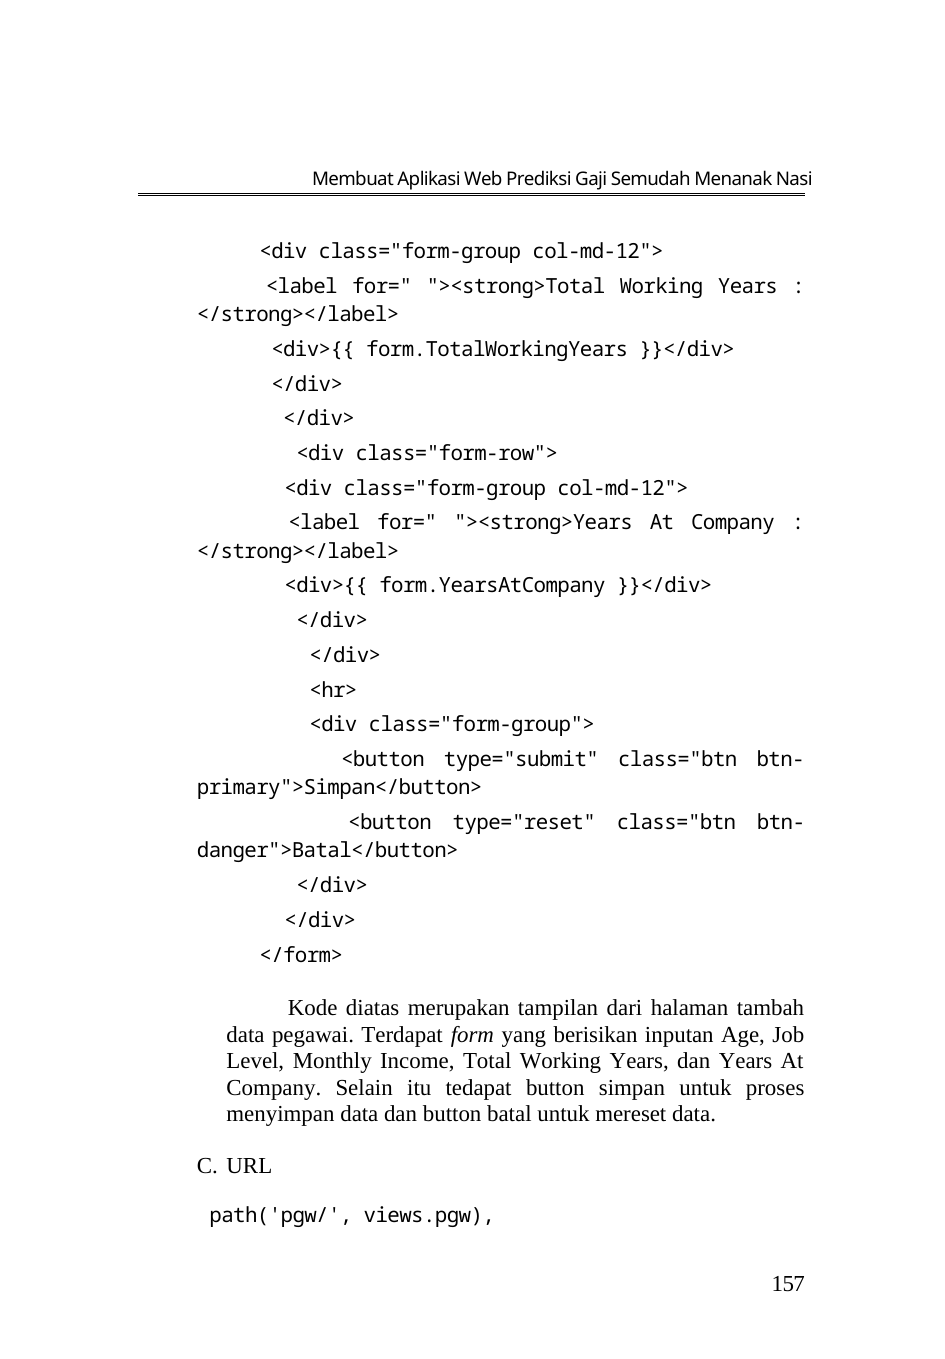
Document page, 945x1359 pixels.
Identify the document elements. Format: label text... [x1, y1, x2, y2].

text <div class="form-group col-md-12"> [197, 473, 805, 501]
text </form> [197, 940, 805, 968]
text </div> [197, 870, 805, 899]
text </div> [197, 605, 805, 634]
text <label for=" "><strong>Total Working Years : </strong></label> [197, 271, 805, 328]
text </div> [197, 905, 805, 933]
text <div class="form-group col-md-12"> [197, 236, 805, 265]
text </div> [197, 369, 805, 397]
text <div class="form-group"> [197, 709, 805, 738]
text <button type="reset" class="btn btn-danger">Batal</button> [197, 807, 805, 864]
text <label for=" "><strong>Years At Company : </strong></label> [197, 507, 805, 564]
text <div class="form-row"> [197, 438, 805, 467]
list Kode diatas merupakan tampilan dari halaman tambah data pegawai. Terdapat form yang berisikan inputan Age, Job Level, Monthly Income, Total Working Years, dan Years At Company. Selain itu tedapat button simpan untuk proses menyimpan data dan button batal untuk mereset data. [226, 994, 805, 1126]
text <div>{{ form.TotalWorkingYears }}</div> [197, 334, 805, 362]
list URL [197, 1153, 805, 1179]
text <div>{{ form.YearsAtCompany }}</div> [197, 571, 805, 599]
text path('pgw/', views.pgw), [197, 1200, 805, 1228]
text </div> [197, 640, 805, 668]
text <button type="submit" class="btn btn-primary">Simpan</button> [197, 744, 805, 801]
text <hr> [197, 675, 805, 703]
text </div> [197, 403, 805, 432]
